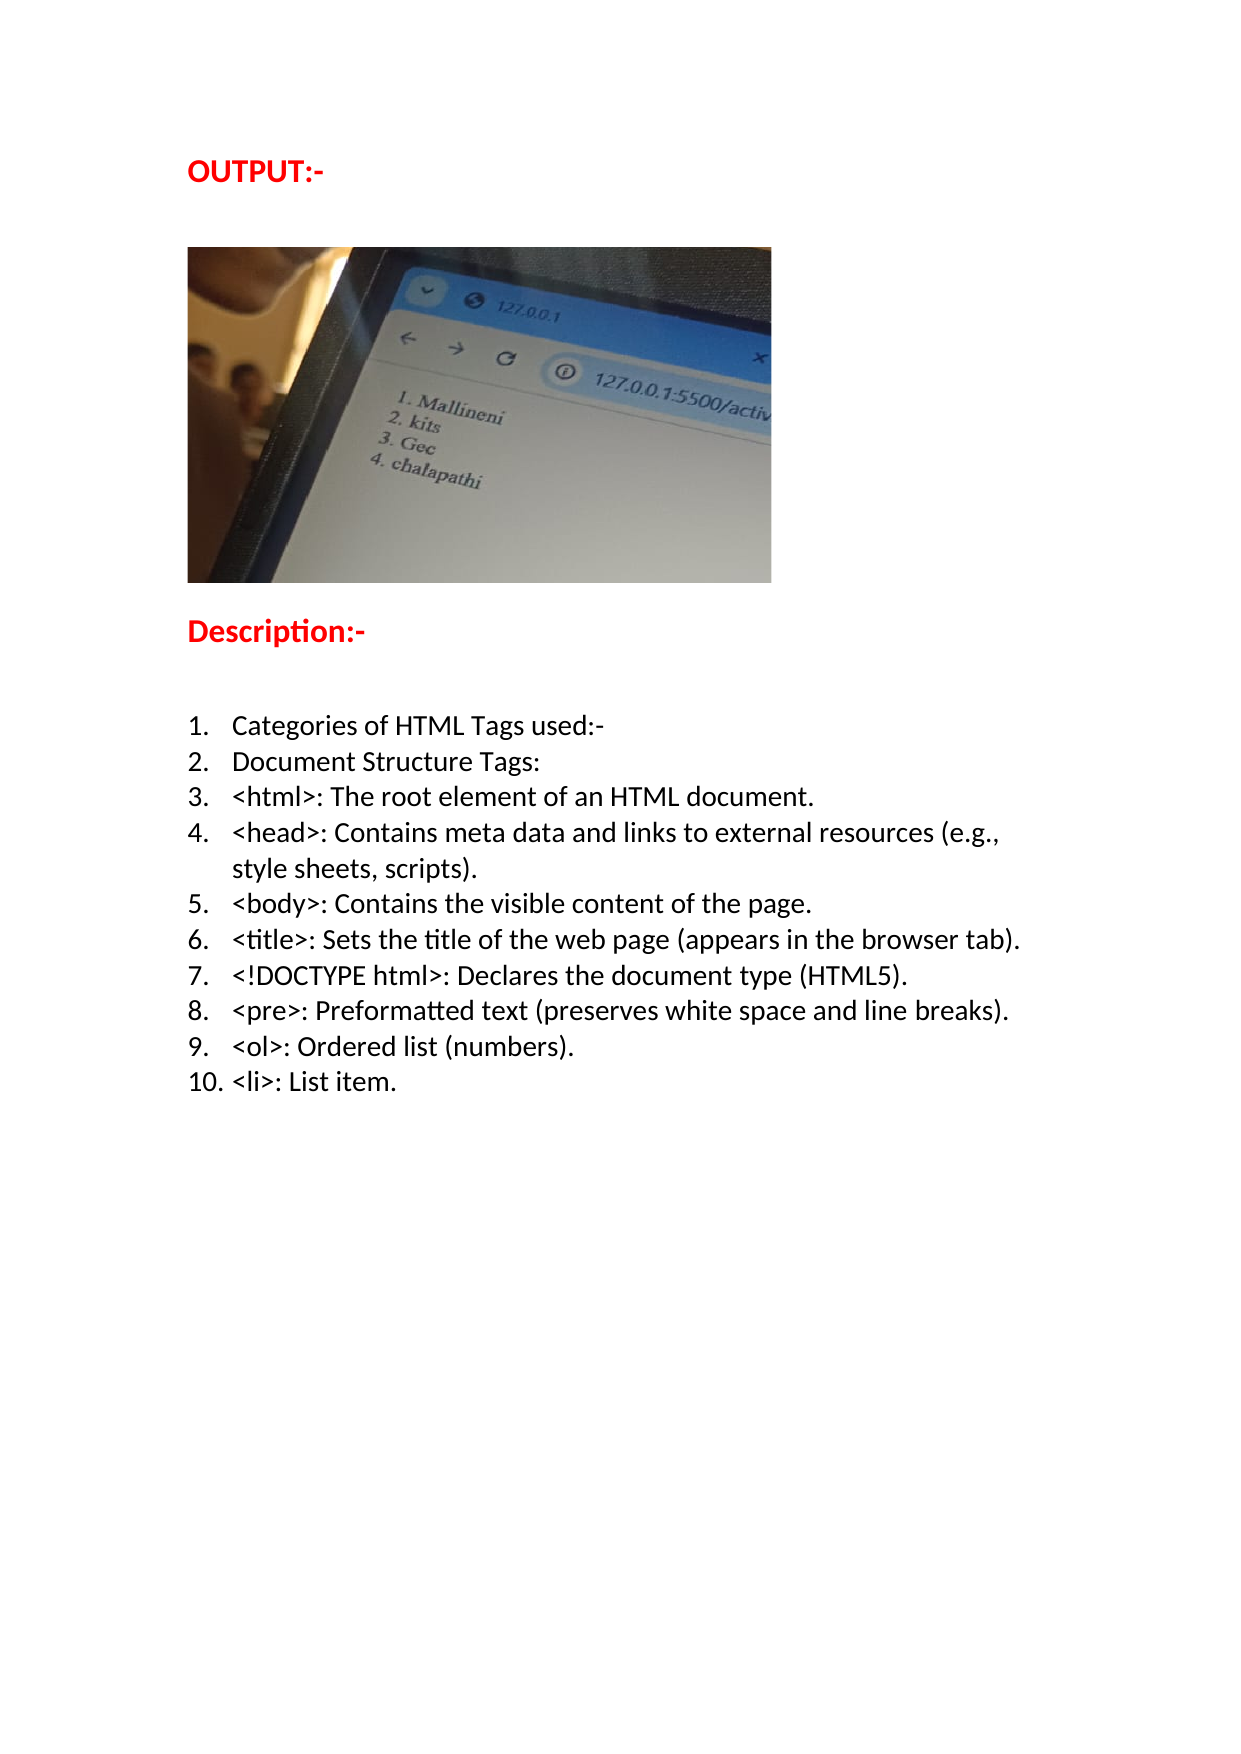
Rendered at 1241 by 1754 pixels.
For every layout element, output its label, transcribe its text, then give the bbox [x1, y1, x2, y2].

list Document Structure Tags: [187, 743, 1053, 778]
subtitle OUTPUT:- [187, 150, 1053, 191]
list <html>: The root element of an HTML document. [187, 778, 1053, 814]
list <head>: Contains meta data and links to external resources (e.g., style sheets, scripts). [187, 814, 1053, 885]
list <pre>: Preformatted text (preserves white space and line breaks). [187, 992, 1053, 1028]
list <li>: List item. [187, 1063, 1053, 1099]
list <ol>: Ordered list (numbers). [187, 1028, 1053, 1063]
list Categories of HTML Tags used:- [187, 707, 1053, 743]
subtitle Description:- [187, 610, 1053, 650]
list <!DOCTYPE html>: Declares the document type (HTML5). [187, 957, 1053, 992]
list <body>: Contains the visible content of the page. [187, 885, 1053, 921]
picture [187, 247, 772, 583]
list <title>: Sets the title of the web page (appears in the browser tab). [187, 921, 1053, 957]
